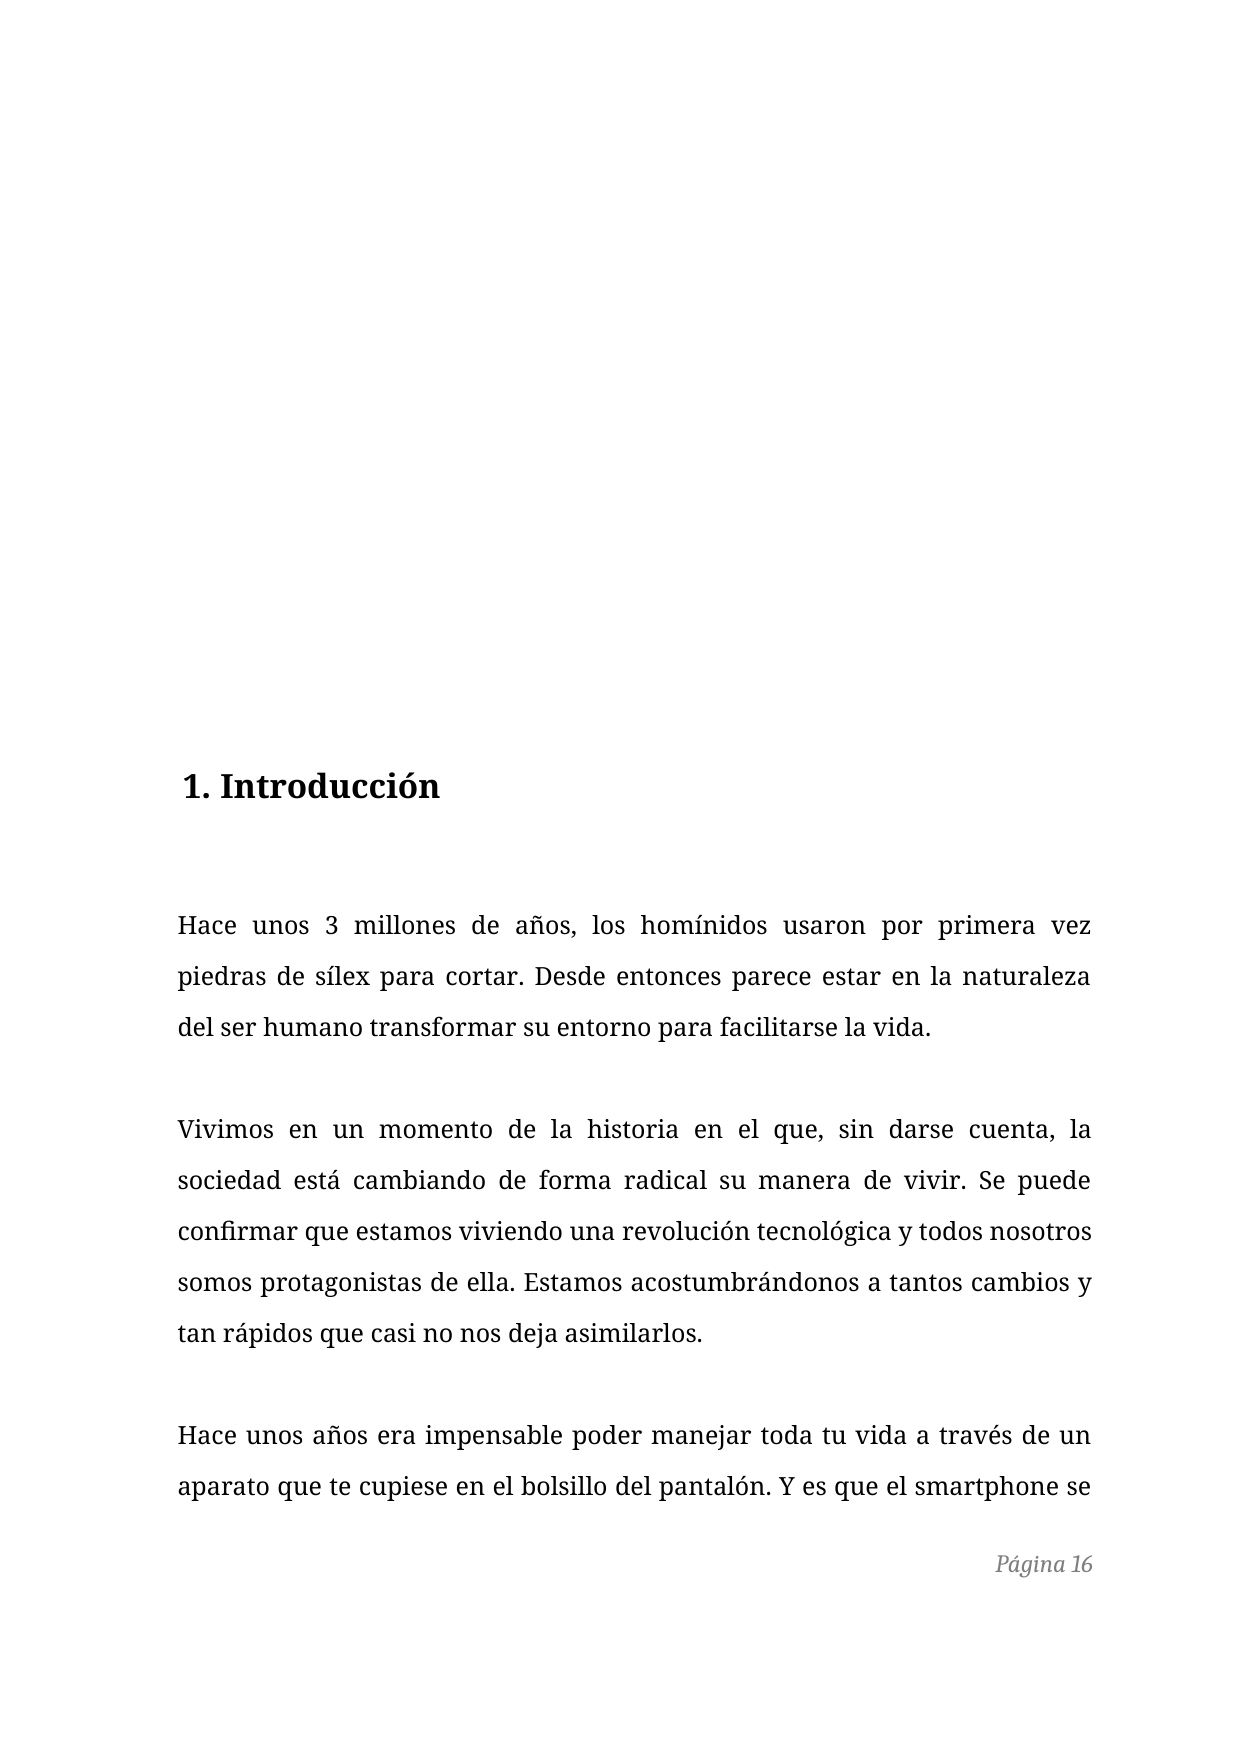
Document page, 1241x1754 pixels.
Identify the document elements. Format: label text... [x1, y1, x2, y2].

text Hace unos 3 millones de años, los homínidos usaron por primera vez piedras de sílex para cortar. Desde entonces parece estar en la naturaleza del ser humano transformar su entorno para facilitarse la vida. [177, 907, 1092, 1043]
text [177, 1418, 1092, 1503]
subtitle Introducción [183, 763, 1092, 809]
text Vivimos en un momento de la historia en el que, sin darse cuenta, la sociedad está cambiando de forma radical su manera de vivir. Se puede confirmar que estamos viviendo una revolución tecnológica y todos nosotros somos protagonistas de ella. Estamos acostumbrándonos a tantos cambios y tan rápidos que casi no nos deja asimilarlos. [177, 1112, 1092, 1350]
